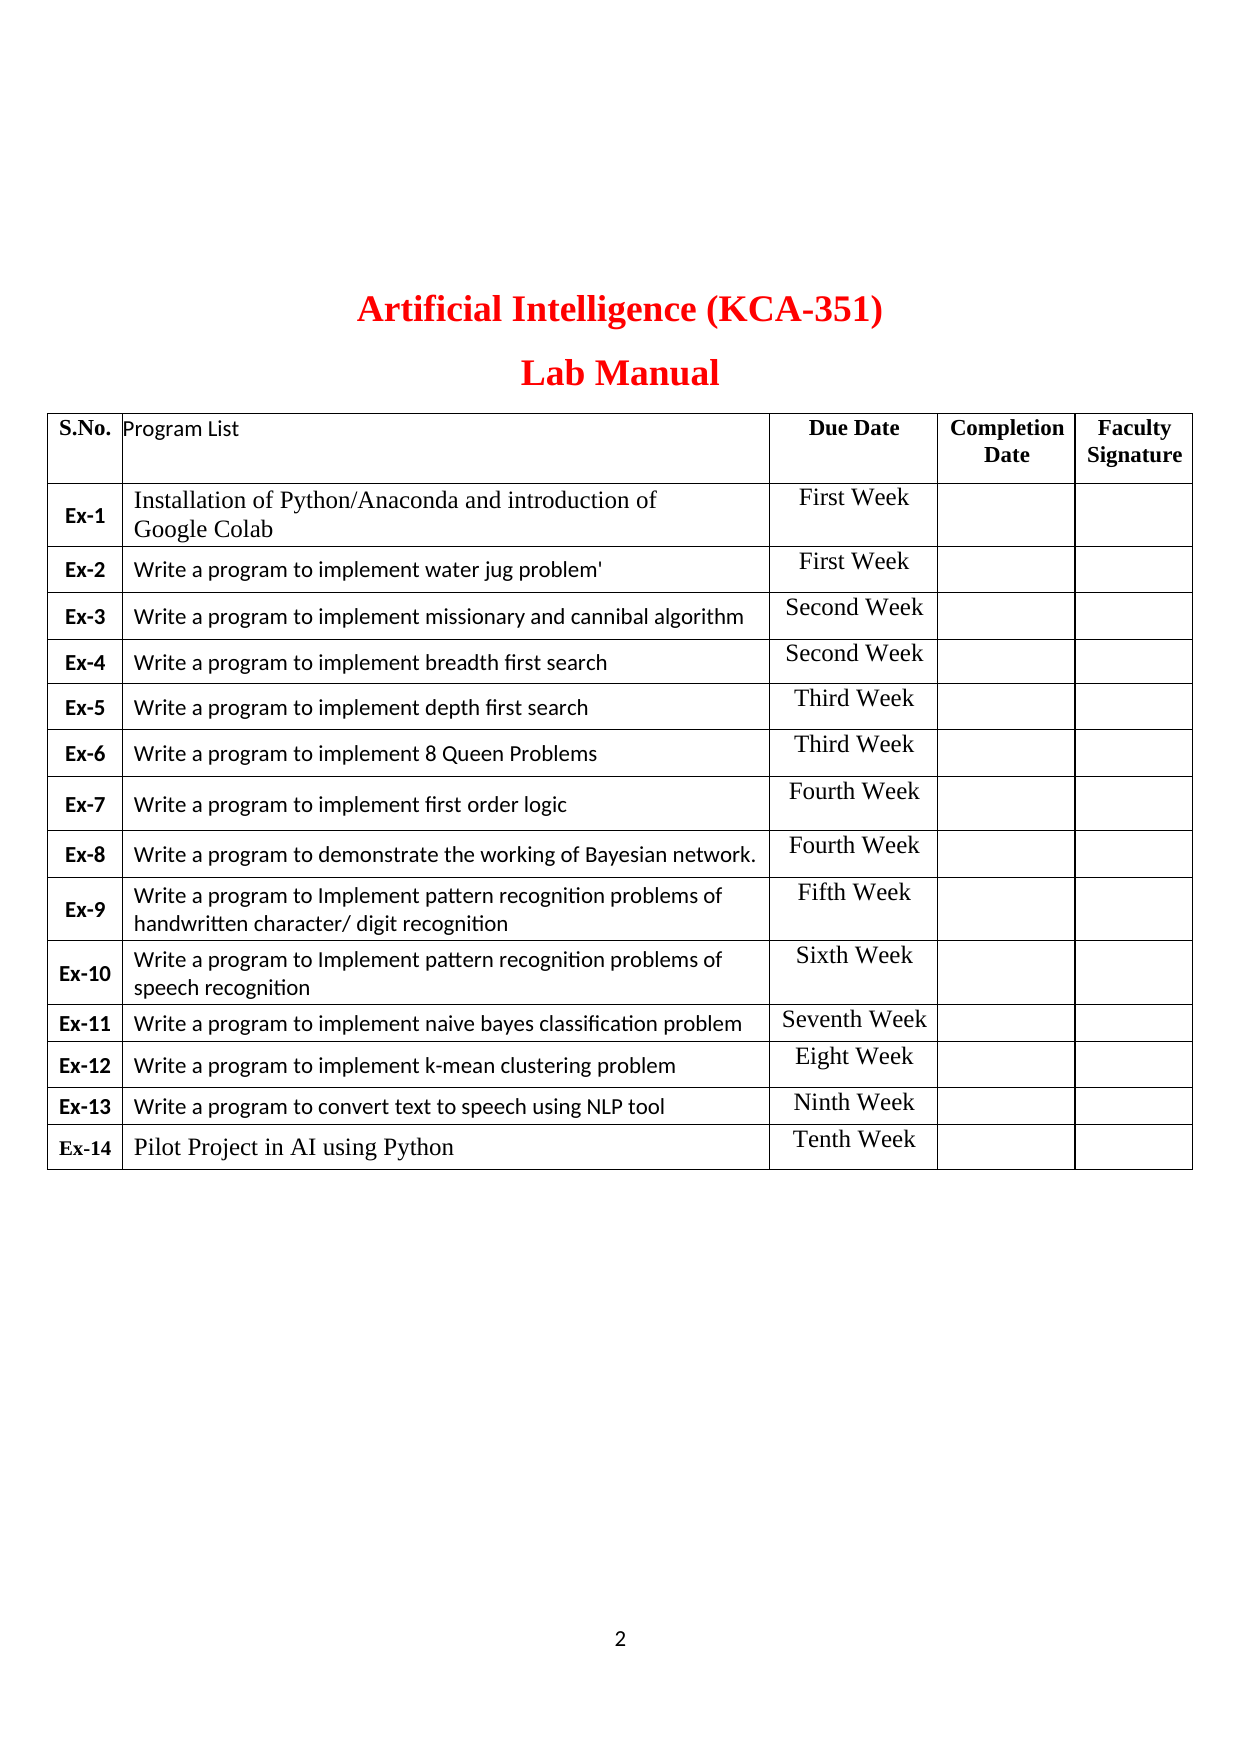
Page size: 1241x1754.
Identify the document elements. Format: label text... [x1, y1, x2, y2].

table_cell Write a program to implement 8 Queen Problems [123, 730, 769, 776]
table_cell [938, 684, 1074, 729]
table_cell Installation of Python/Anaconda and introduction of Google Colab [123, 484, 769, 546]
text Lab Manual [150, 350, 1090, 393]
table_cell [938, 941, 1074, 1004]
table_cell [938, 1005, 1074, 1041]
table_cell Fifth Week [770, 878, 937, 940]
table_cell [1076, 730, 1192, 776]
table_cell [1076, 484, 1192, 546]
table_cell [1076, 593, 1192, 638]
table_cell Ex-2 [48, 547, 122, 592]
table_cell Fourth Week [770, 777, 937, 830]
table_cell Sixth Week [770, 941, 937, 1004]
table_cell Write a program to implement depth first search [123, 684, 769, 729]
table_cell Ex-14 [48, 1125, 122, 1169]
table_header Due Date [770, 414, 937, 482]
table_cell First Week [770, 484, 937, 546]
table_cell [938, 640, 1074, 683]
table_cell Write a program to implement water jug problem' [123, 547, 769, 592]
table_cell Ninth Week [770, 1088, 937, 1124]
table_cell Write a program to convert text to speech using NLP tool [123, 1088, 769, 1124]
table_cell Second Week [770, 593, 937, 638]
table_cell [938, 593, 1074, 638]
table_cell [938, 1042, 1074, 1087]
table_cell [938, 484, 1074, 546]
table_cell Ex-7 [48, 777, 122, 830]
table_cell [1076, 1125, 1192, 1169]
table_cell [1076, 1042, 1192, 1087]
table_cell Ex-10 [48, 941, 122, 1004]
table_cell Pilot Project in AI using Python [123, 1125, 769, 1169]
table_cell [938, 730, 1074, 776]
table_cell Write a program to implement breadth first search [123, 640, 769, 683]
table_cell Write a program to implement naive bayes classification problem [123, 1005, 769, 1041]
table_cell [1076, 831, 1192, 877]
table_header S.No. [48, 414, 122, 482]
table_header Faculty Signature [1076, 414, 1192, 482]
table_cell [1076, 777, 1192, 830]
table_cell First Week [770, 547, 937, 592]
table_cell Eight Week [770, 1042, 937, 1087]
table_cell [1076, 640, 1192, 683]
table_cell Third Week [770, 684, 937, 729]
table_cell [1076, 941, 1192, 1004]
table_cell [938, 777, 1074, 830]
text Artificial Intelligence (KCA-351) [150, 287, 1090, 330]
table_cell [938, 878, 1074, 940]
table_cell [1076, 878, 1192, 940]
table_cell Write a program to implement k-mean clustering problem [123, 1042, 769, 1087]
table_cell Ex-13 [48, 1088, 122, 1124]
table_cell Ex-12 [48, 1042, 122, 1087]
table_cell [938, 831, 1074, 877]
table_cell Ex-9 [48, 878, 122, 940]
table_cell Write a program to demonstrate the working of Bayesian network. [123, 831, 769, 877]
table_cell Ex-11 [48, 1005, 122, 1041]
table_cell [1076, 1088, 1192, 1124]
table_cell [938, 1125, 1074, 1169]
table_cell Fourth Week [770, 831, 937, 877]
table_cell Write a program to implement missionary and cannibal algorithm [123, 593, 769, 638]
table_cell Write a program to Implement pattern recognition problems of speech recognition [123, 941, 769, 1004]
table_cell Ex-6 [48, 730, 122, 776]
table_header Completion Date [938, 414, 1074, 482]
table_cell Tenth Week [770, 1125, 937, 1169]
table_cell Ex-4 [48, 640, 122, 683]
table_cell Ex-1 [48, 484, 122, 546]
table_cell [938, 547, 1074, 592]
table_cell [1076, 684, 1192, 729]
table_cell Ex-3 [48, 593, 122, 638]
table_header Program List [123, 414, 769, 482]
table_cell Ex-5 [48, 684, 122, 729]
table_cell [938, 1088, 1074, 1124]
table_cell Ex-8 [48, 831, 122, 877]
table_cell Second Week [770, 640, 937, 683]
table_cell [1076, 1005, 1192, 1041]
table_cell Seventh Week [770, 1005, 937, 1041]
table_cell Write a program to Implement pattern recognition problems of handwritten character/ digit recognition [123, 878, 769, 940]
table_cell [1076, 547, 1192, 592]
table_cell Write a program to implement first order logic [123, 777, 769, 830]
table_cell Third Week [770, 730, 937, 776]
